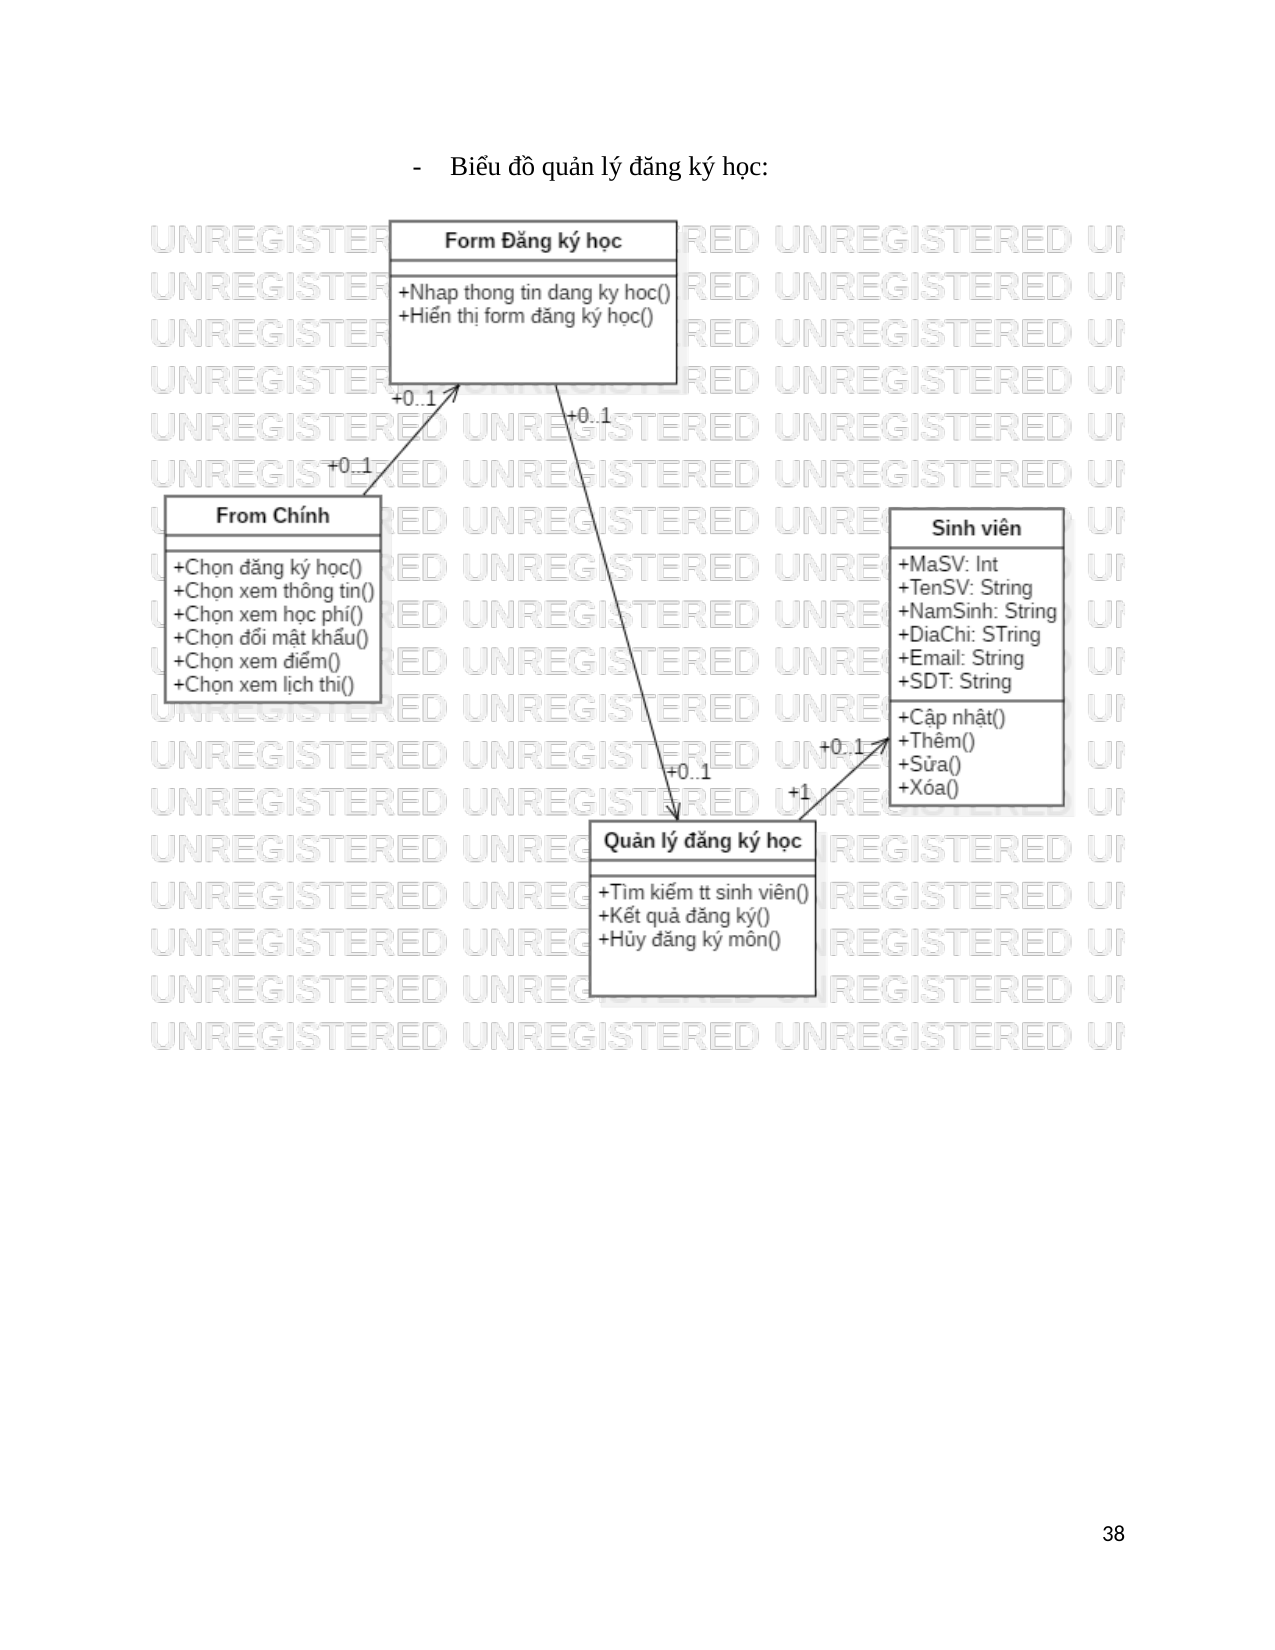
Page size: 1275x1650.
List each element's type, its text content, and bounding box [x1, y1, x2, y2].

list Biểu đồ quản lý đăng ký học: [412, 150, 1125, 181]
picture [150, 206, 1125, 1059]
